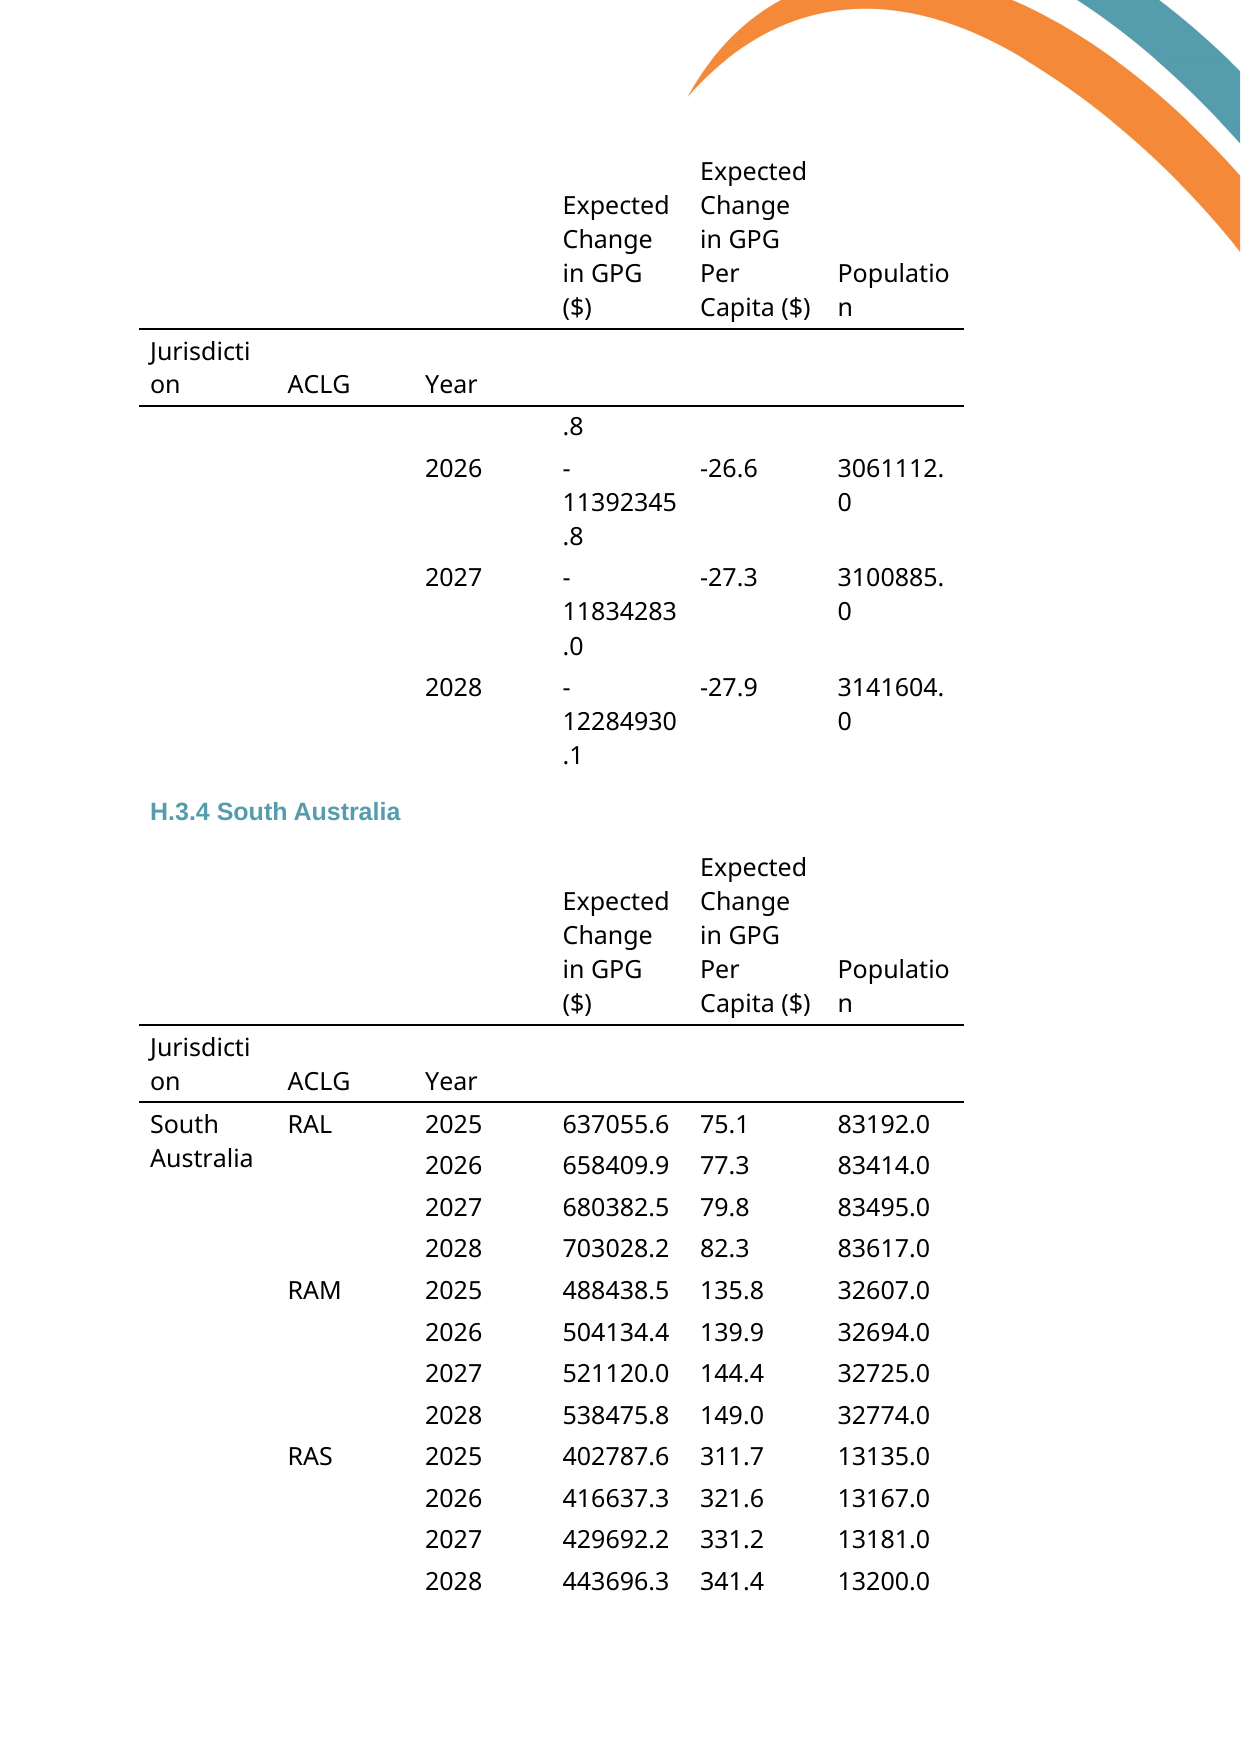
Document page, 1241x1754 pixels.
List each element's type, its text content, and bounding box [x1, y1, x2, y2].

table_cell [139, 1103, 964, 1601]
subtitle H.3.4 South Australia [150, 796, 1090, 825]
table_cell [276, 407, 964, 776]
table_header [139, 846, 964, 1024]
picture [19, 0, 1241, 306]
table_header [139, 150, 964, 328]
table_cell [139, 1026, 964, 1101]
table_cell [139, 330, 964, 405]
